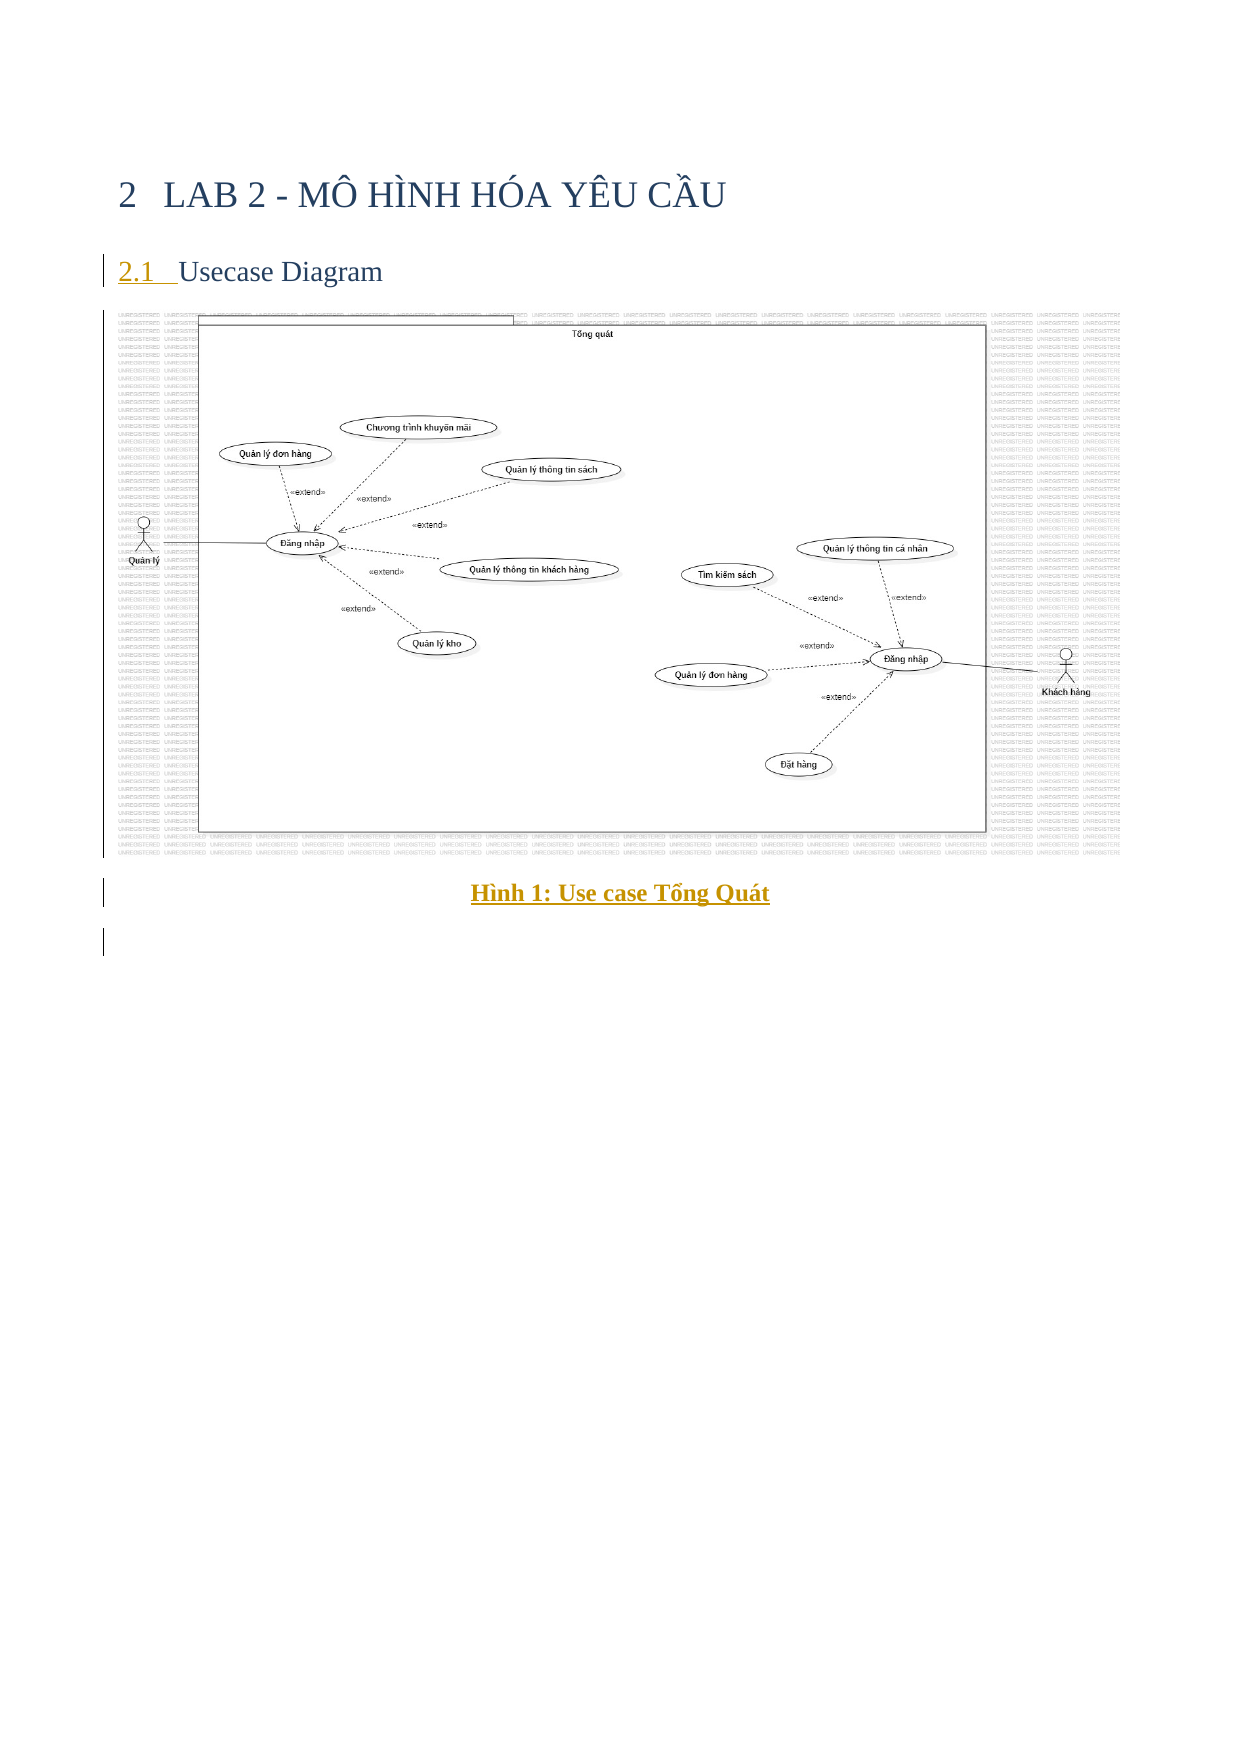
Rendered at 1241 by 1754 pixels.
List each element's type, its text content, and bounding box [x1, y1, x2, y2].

subtitle LAB 2 - MÔ HÌNH HÓA YÊU CẦU [118, 173, 1122, 216]
picture [118, 309, 1120, 858]
subtitle Usecase Diagram [118, 254, 1122, 287]
